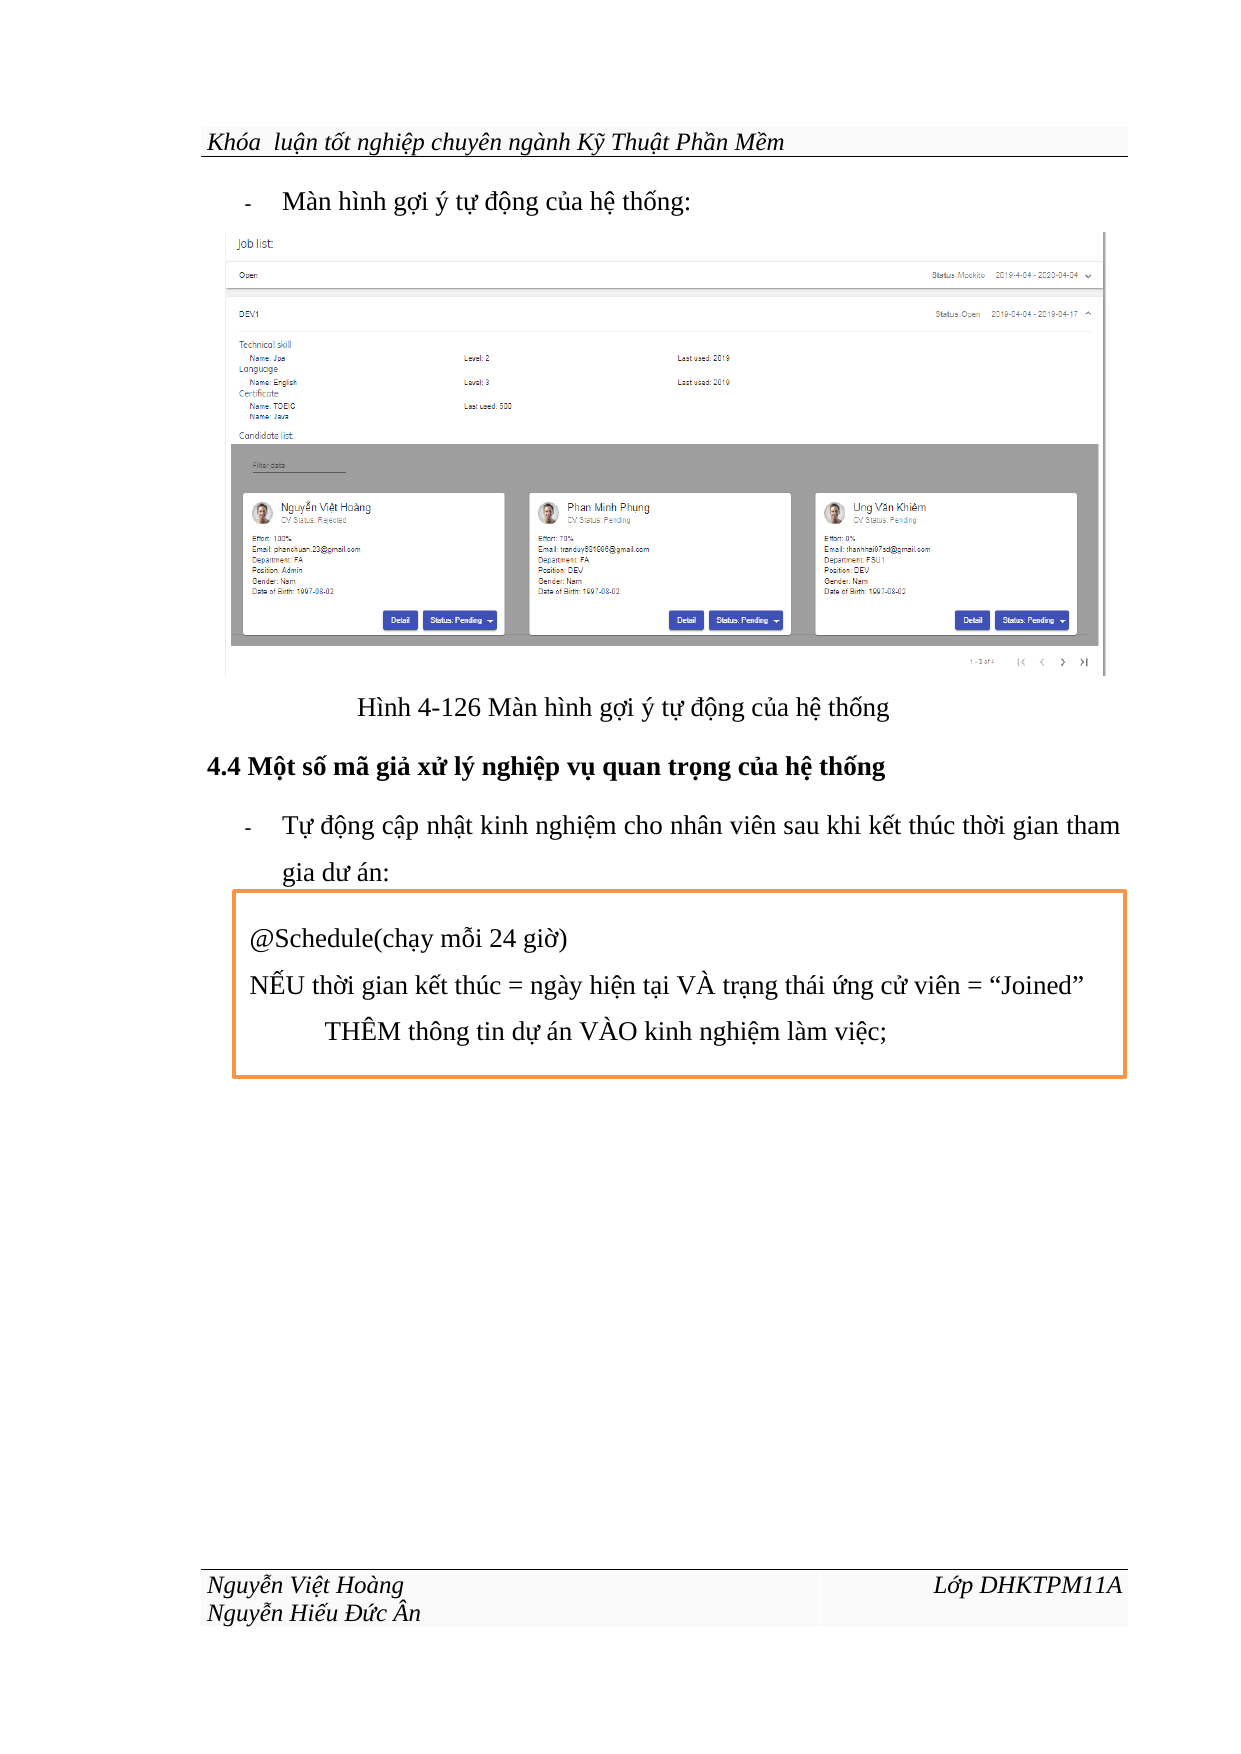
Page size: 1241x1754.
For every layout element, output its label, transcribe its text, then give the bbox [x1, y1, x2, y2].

subtitle Một số mã giả xử lý nghiệp vụ quan trọng của hệ thống [207, 750, 1122, 781]
list Tự động cập nhật kinh nghiệm cho nhân viên sau khi kết thúc thời gian tham gia dư án: [244, 809, 1122, 887]
list Màn hình gợi ý tự động của hệ thống: [244, 185, 1122, 216]
picture [225, 232, 1106, 676]
text Hình 4-21 Màn hình gợi ý tự động của hệ thống [282, 691, 1122, 722]
